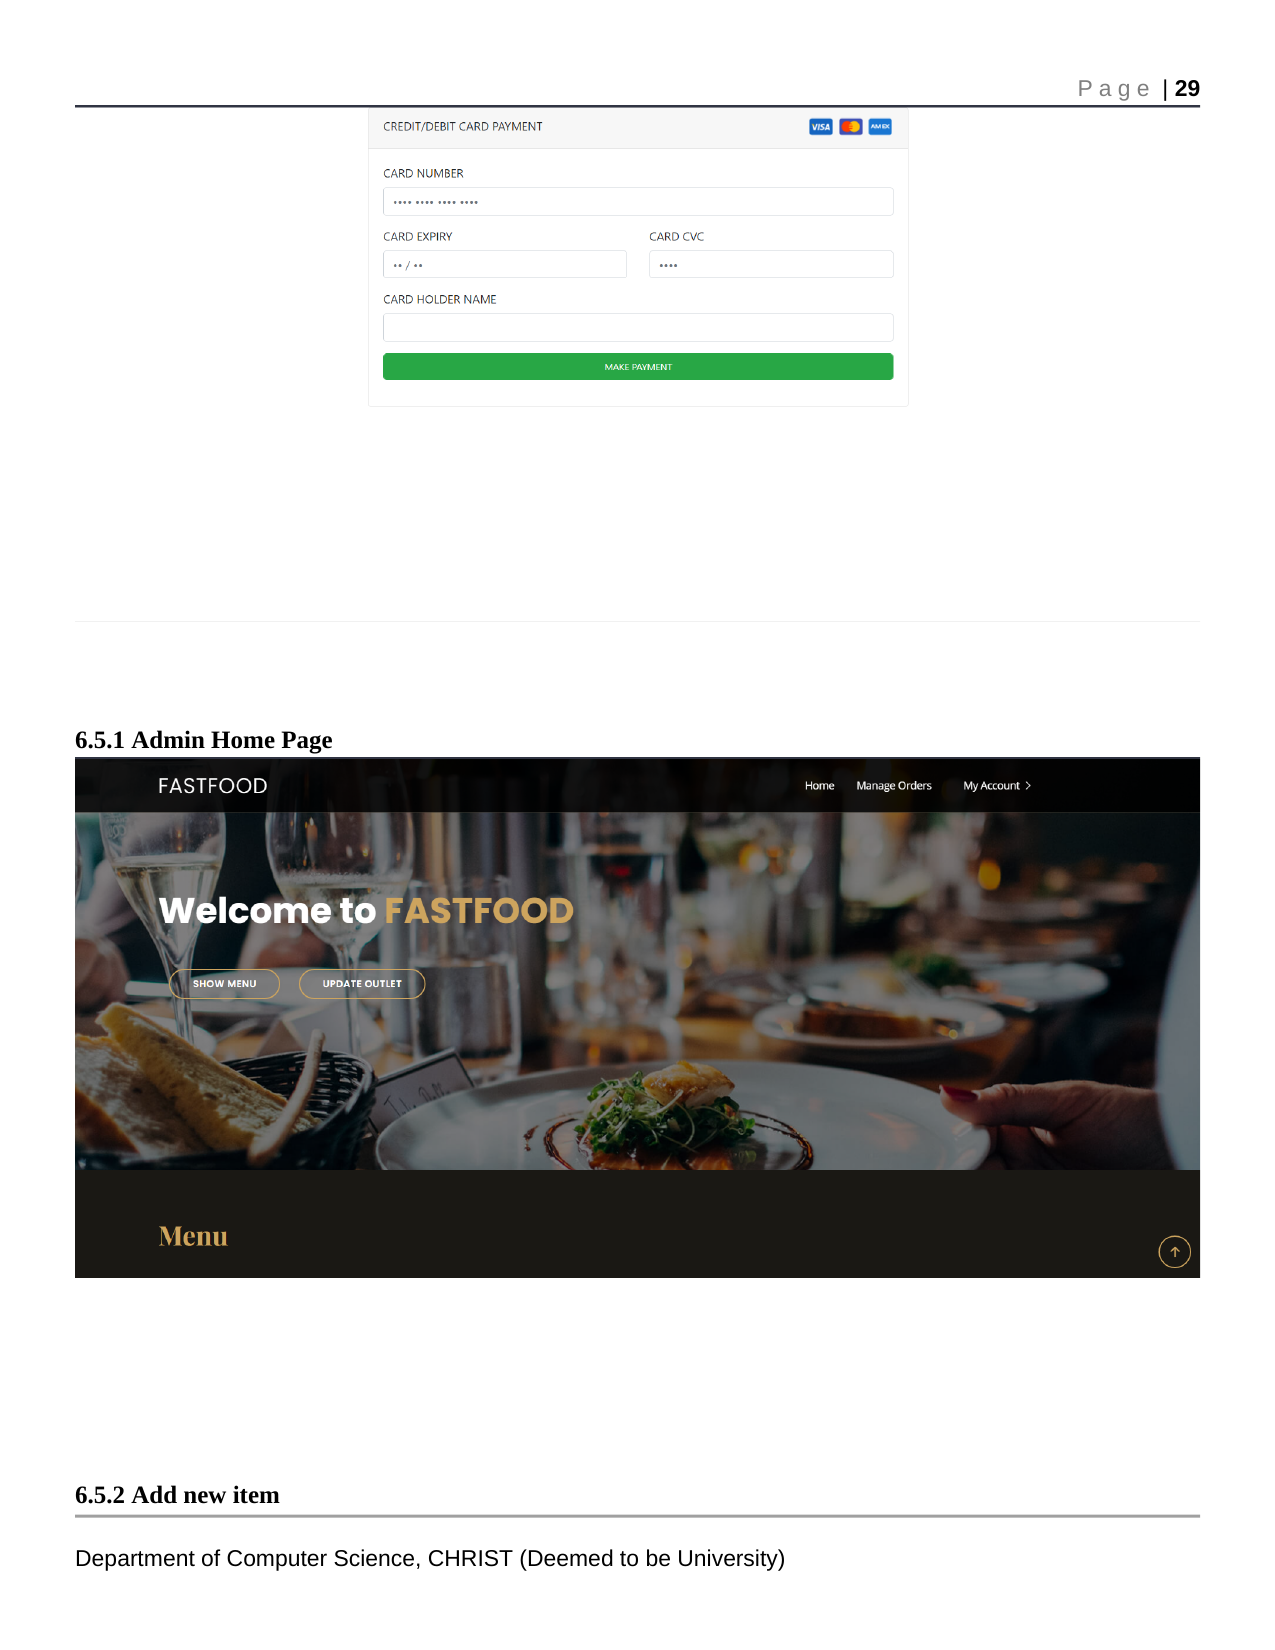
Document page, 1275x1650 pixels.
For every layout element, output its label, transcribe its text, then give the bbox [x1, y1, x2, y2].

text 6.5.2 Add new item [75, 1480, 1200, 1509]
picture [75, 757, 1200, 1278]
picture [75, 105, 1200, 622]
text 6.5.1 Admin Home Page [75, 725, 1200, 754]
